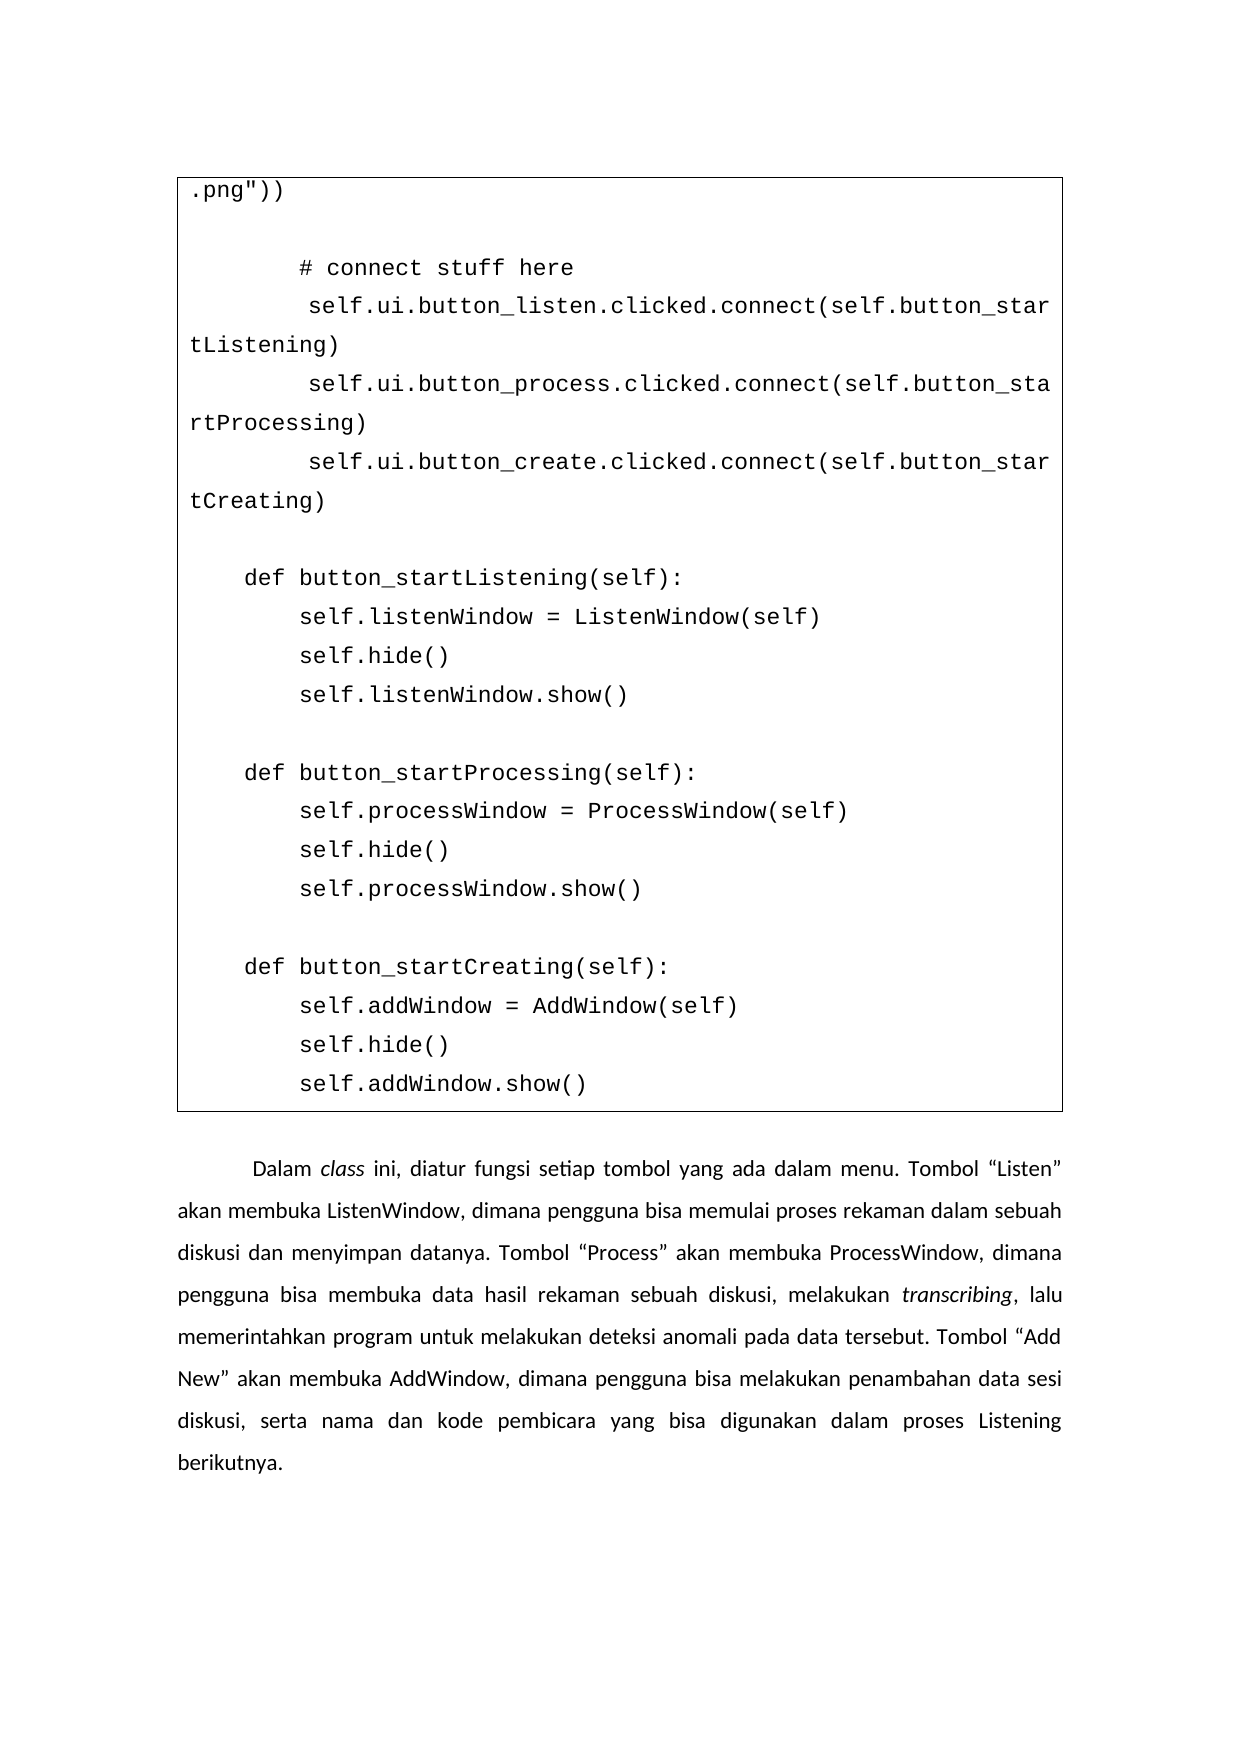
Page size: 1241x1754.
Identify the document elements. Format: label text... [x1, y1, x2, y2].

text Dalam class ini, diatur fungsi setiap tombol yang ada dalam menu. Tombol “Listen” akan membuka ListenWindow, dimana pengguna bisa memulai proses rekaman dalam sebuah diskusi dan menyimpan datanya. Tombol “Process” akan membuka ProcessWindow, dimana pengguna bisa membuka data hasil rekaman sebuah diskusi, melakukan transcribing, lalu memerintahkan program untuk melakukan deteksi anomali pada data tersebut. Tombol “Add New” akan membuka AddWindow, dimana pengguna bisa melakukan penambahan data sesi diskusi, serta nama dan kode pembicara yang bisa digunakan dalam proses Listening berikutnya. [177, 1154, 1063, 1476]
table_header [178, 178, 1062, 1111]
